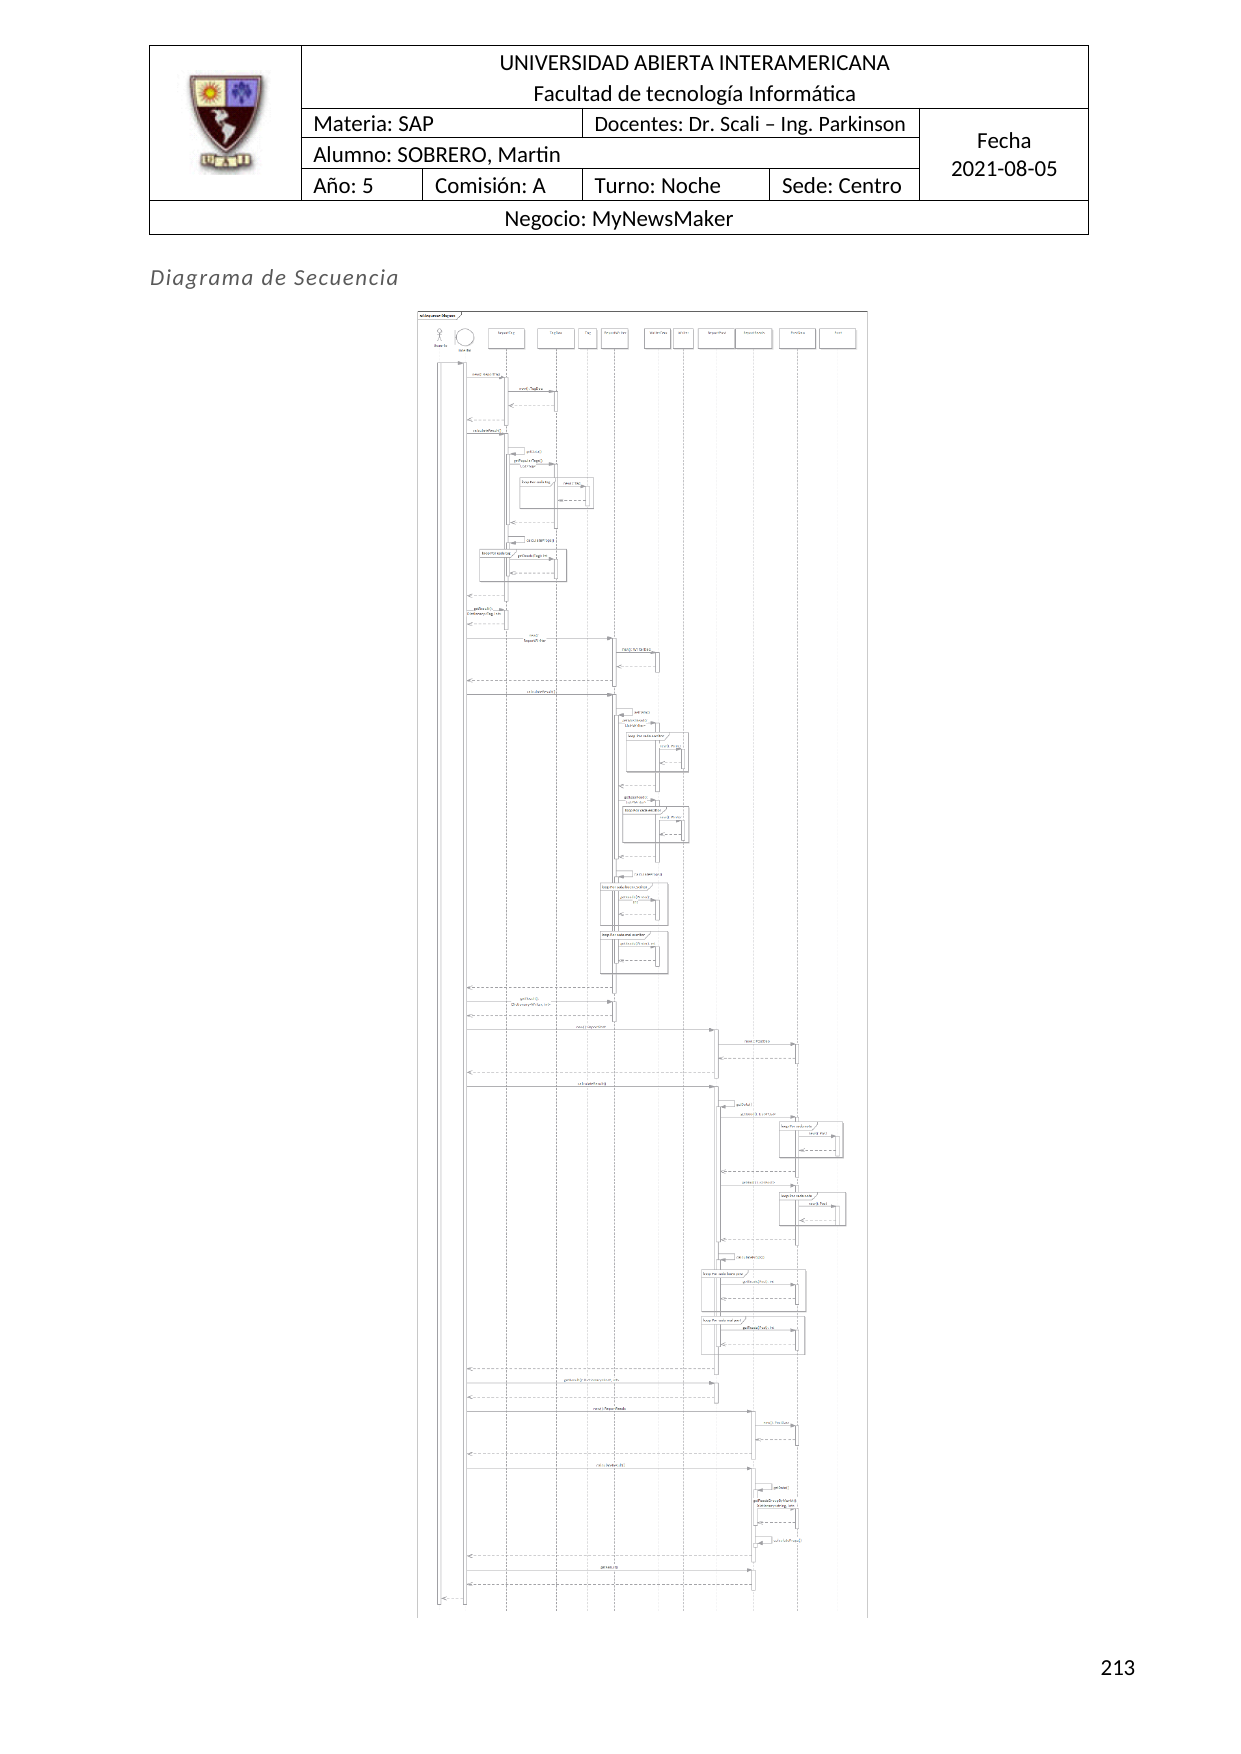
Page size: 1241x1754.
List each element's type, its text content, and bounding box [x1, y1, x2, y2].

picture [417, 311, 868, 1618]
subtitle Diagrama de Secuencia [150, 263, 1135, 291]
picture [175, 67, 276, 180]
